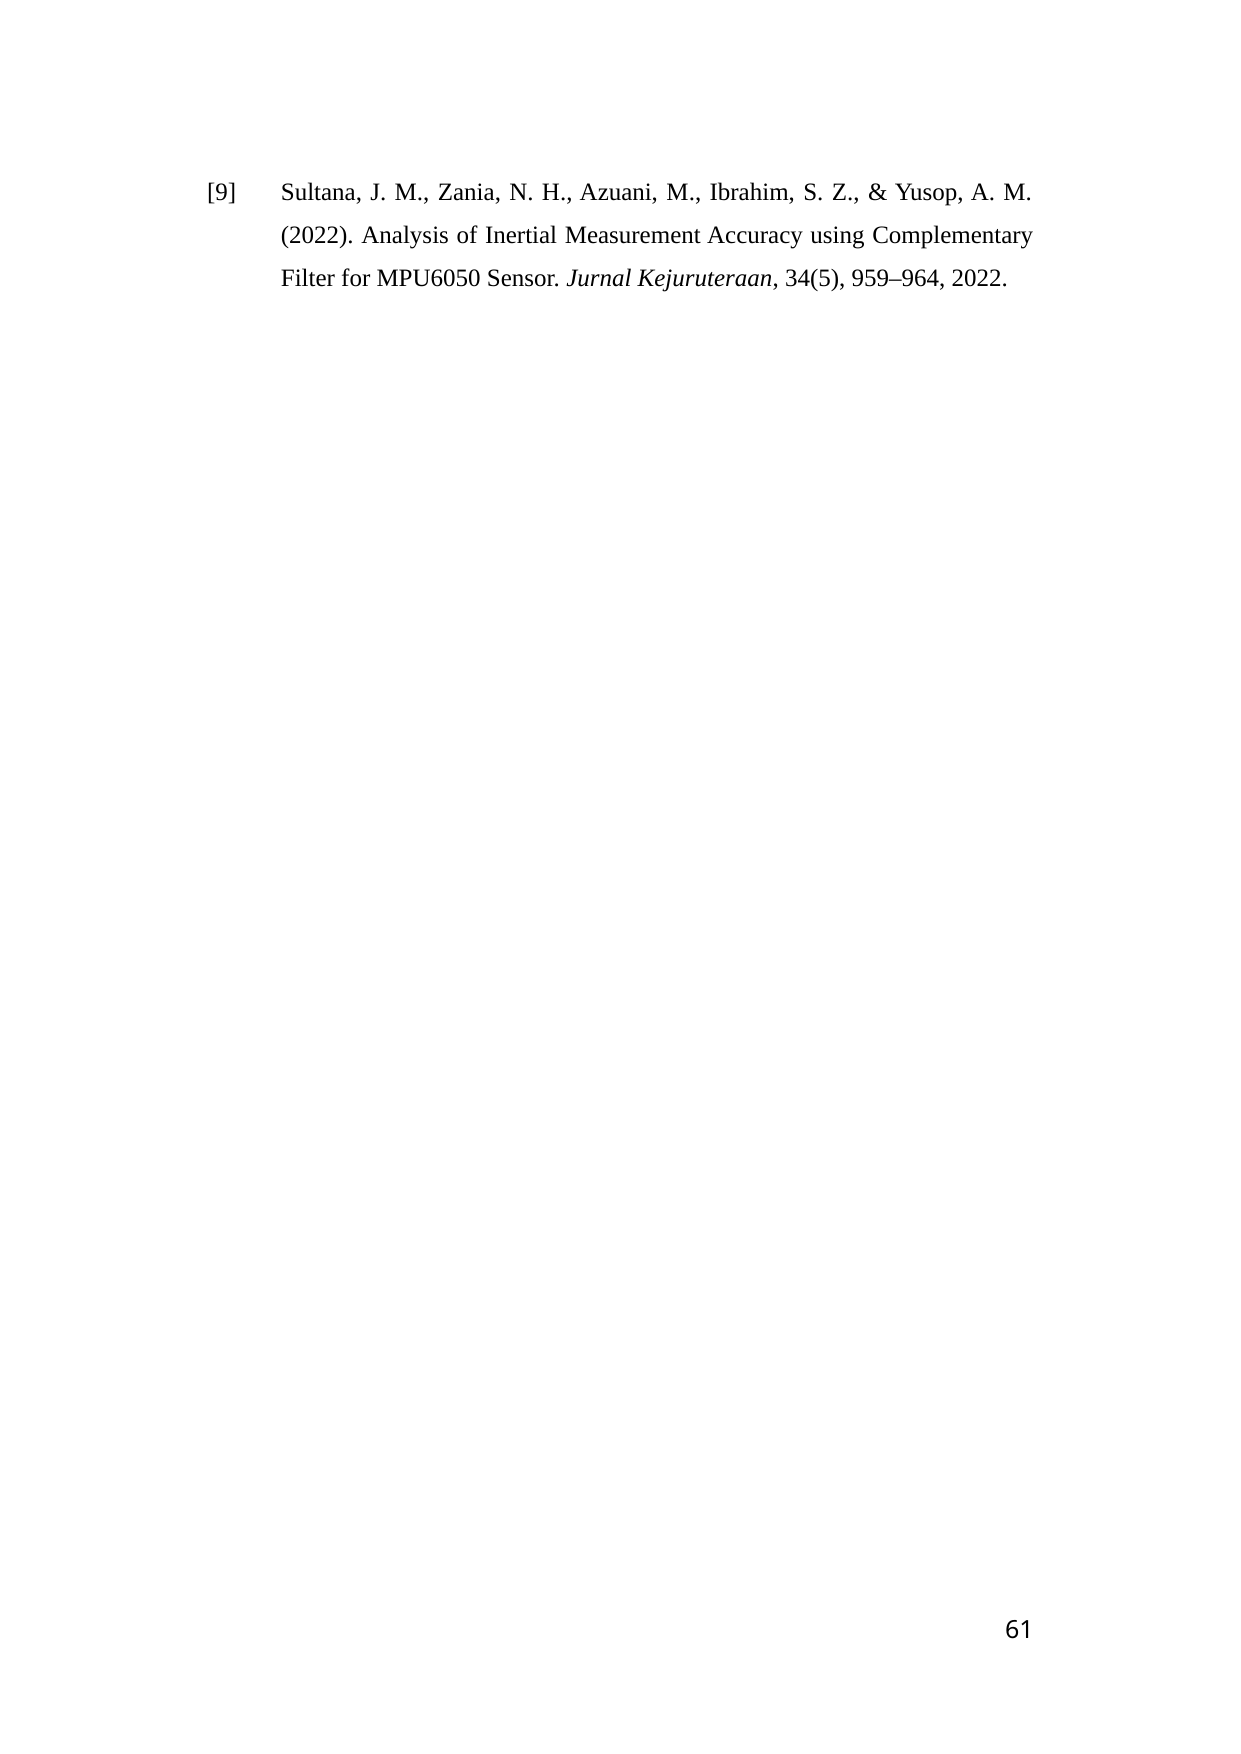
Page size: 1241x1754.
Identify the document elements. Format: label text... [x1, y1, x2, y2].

text [9] Sultana, J. M., Zania, N. H., Azuani, M., Ibrahim, S. Z., & Yusop, A. M. (2022). Analysis of Inertial Measurement Accuracy using Complementary Filter for MPU6050 Sensor. Jurnal Kejuruteraan, 34(5), 959–964, 2022. [207, 177, 1033, 292]
